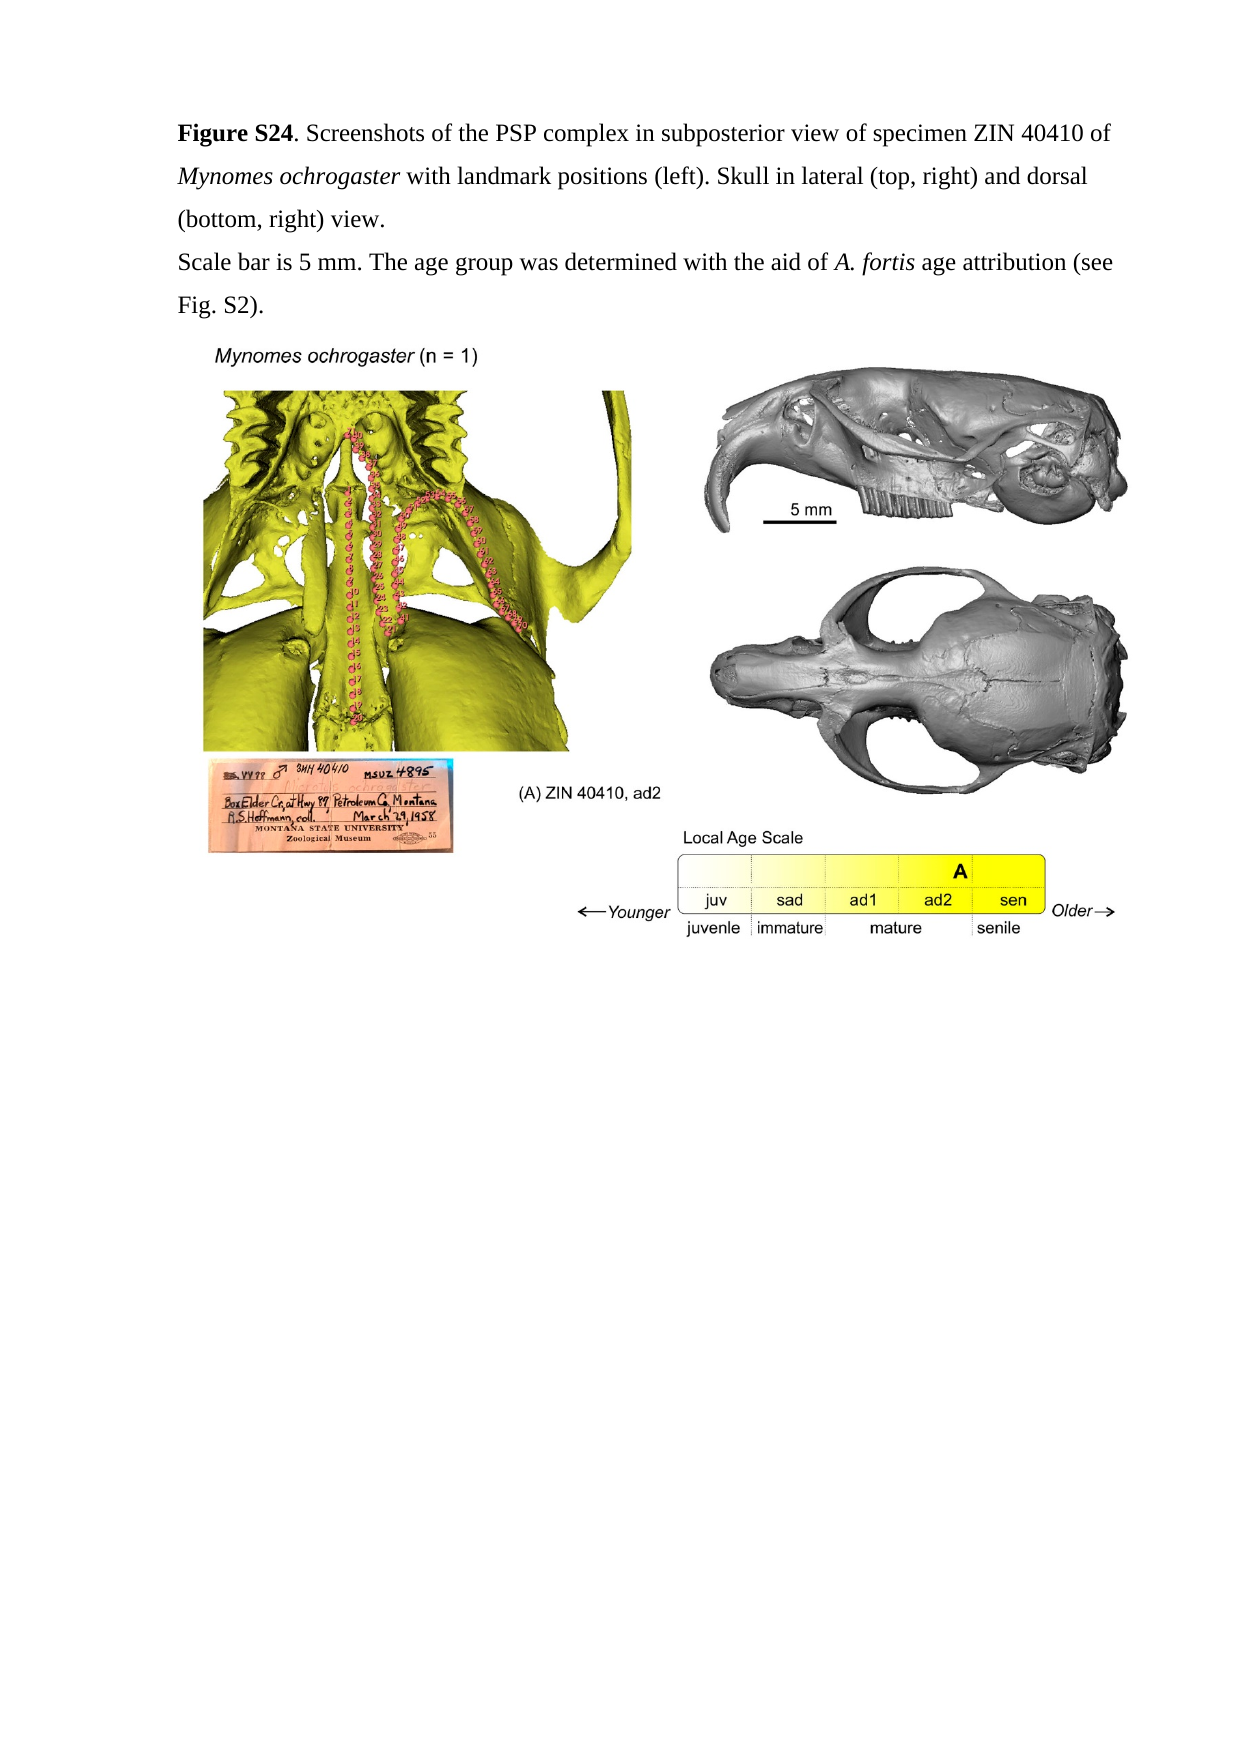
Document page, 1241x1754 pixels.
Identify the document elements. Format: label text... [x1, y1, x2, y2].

picture [177, 333, 1151, 951]
text Scale bar is 5 mm. The age group was determined with the aid of A. fortis age attribution (see Fig. S2). [177, 247, 1152, 319]
text Figure S24. Screenshots of the PSP complex in subposterior view of specimen ZIN 40410 of Mynomes ochrogaster with landmark positions (left). Skull in lateral (top, right) and dorsal (bottom, right) view. [177, 118, 1152, 233]
